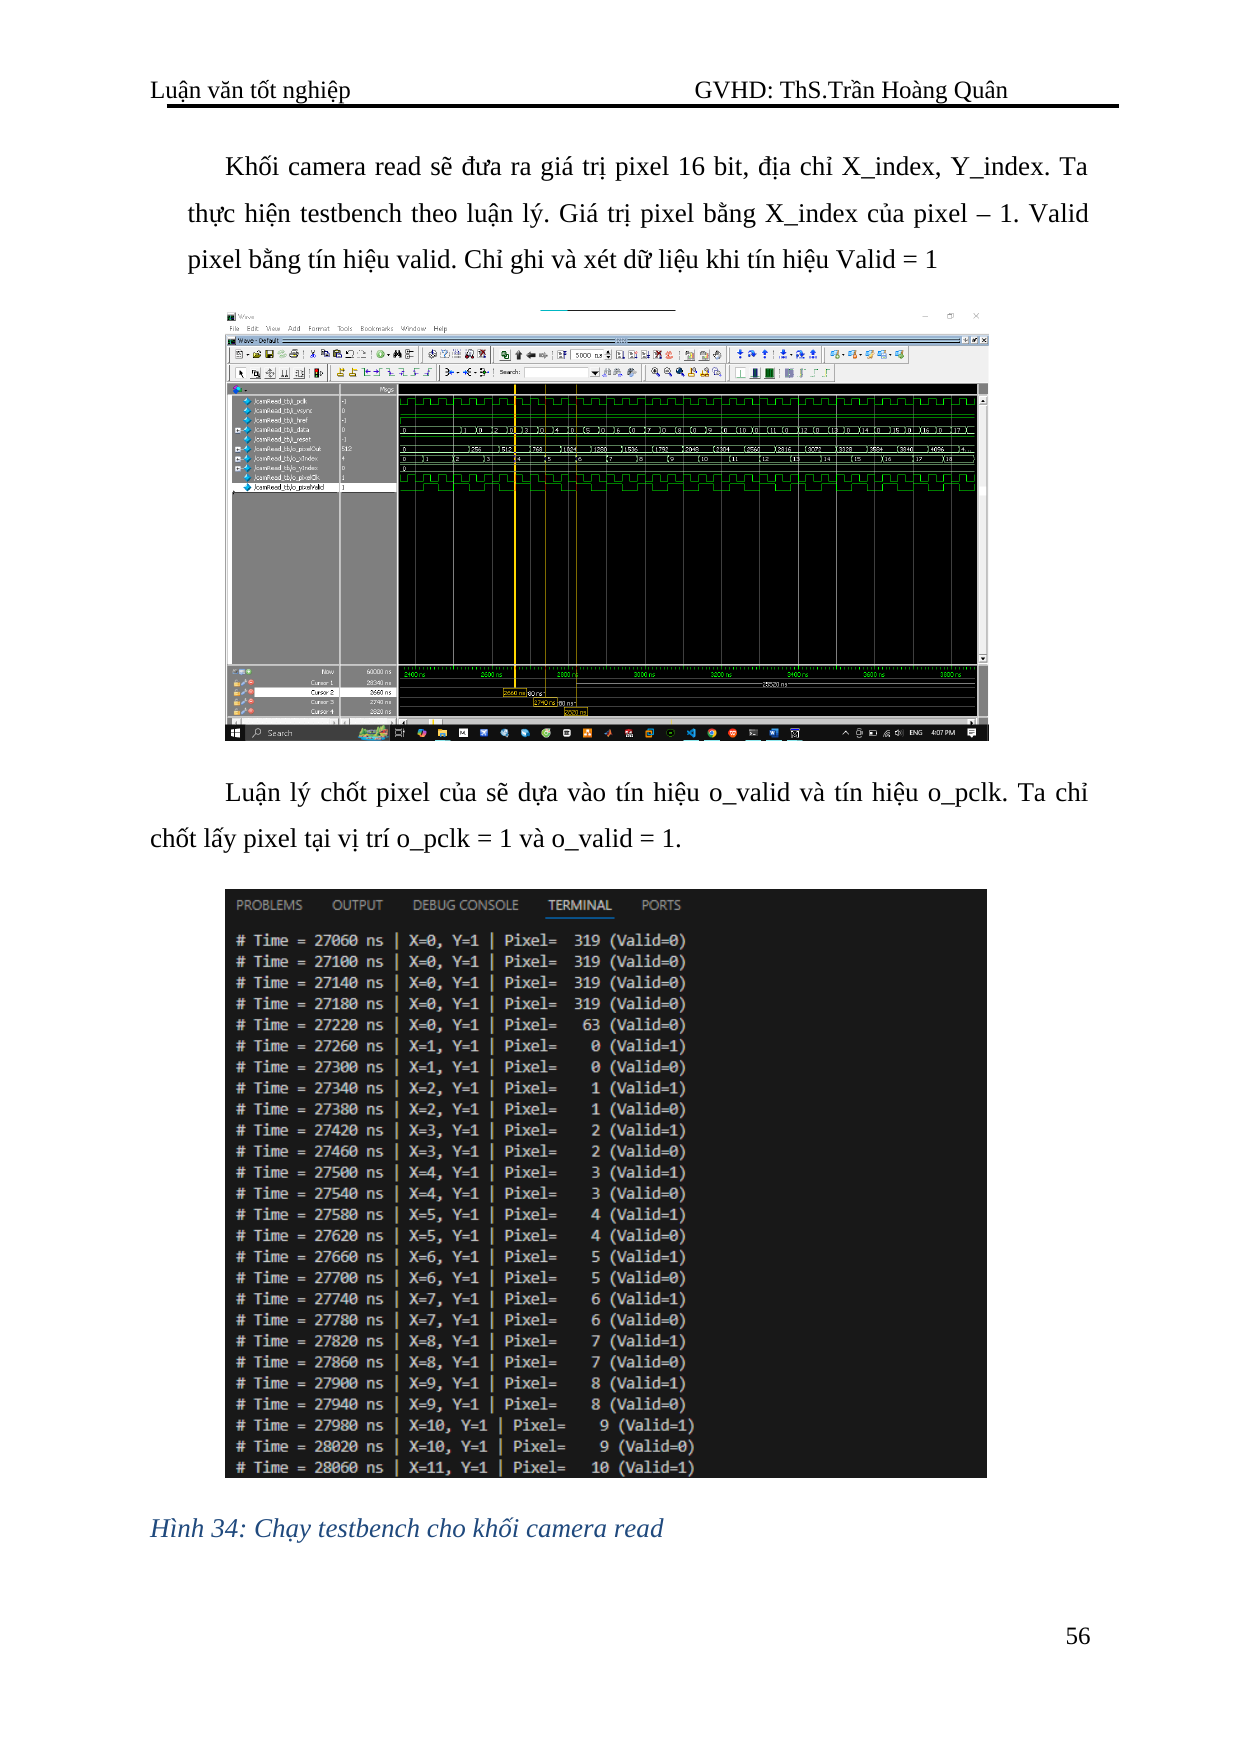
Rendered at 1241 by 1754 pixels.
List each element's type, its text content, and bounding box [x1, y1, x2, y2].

picture [225, 889, 987, 1478]
text Hình 34: Chạy testbench cho khối camera read [150, 1512, 1090, 1544]
text Khối camera read sẽ đưa ra giá trị pixel 16 bit, địa chỉ X_index, Y_index. Ta thực hiện testbench theo luận lý. Giá trị pixel bằng X_index của pixel – 1. Valid pixel bằng tín hiệu valid. Chỉ ghi và xét dữ liệu khi tín hiệu Valid = 1 [187, 150, 1090, 274]
text Luận lý chốt pixel của sẽ dựa vào tín hiệu o_valid và tín hiệu o_pclk. Ta chỉ chốt lấy pixel tại vị trí o_pclk = 1 và o_valid = 1. [150, 776, 1090, 853]
picture [225, 310, 989, 741]
